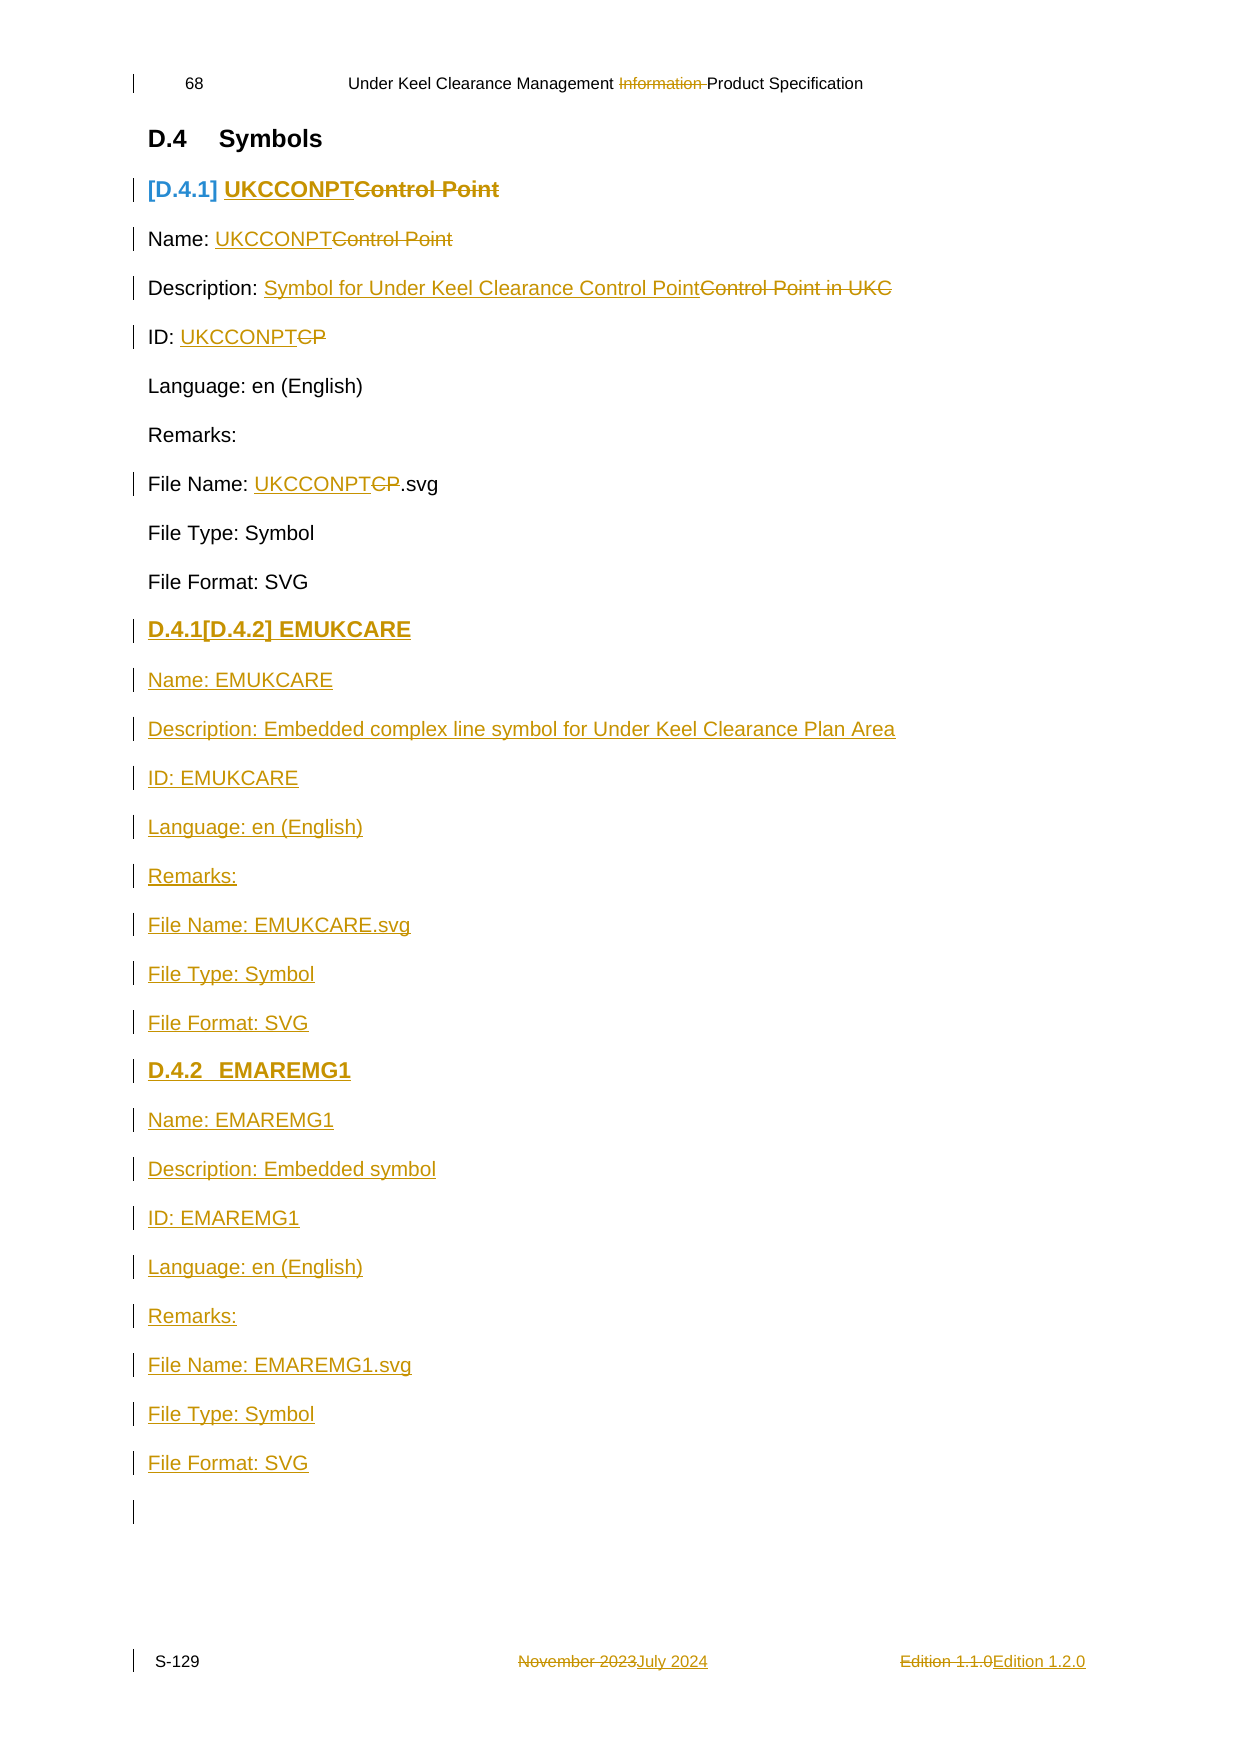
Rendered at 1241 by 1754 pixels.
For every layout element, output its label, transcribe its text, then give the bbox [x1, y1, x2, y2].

text File Name: .svg [148, 472, 1092, 496]
text File Format: SVG [148, 570, 1092, 594]
text Description: [148, 276, 1092, 300]
text Remarks: [148, 423, 1092, 447]
text File Type: Symbol [148, 521, 1092, 545]
text Symbols [148, 124, 1092, 153]
text Name: [148, 227, 1092, 251]
text ID: [148, 325, 1092, 349]
text Language: en (English) [148, 374, 1092, 398]
